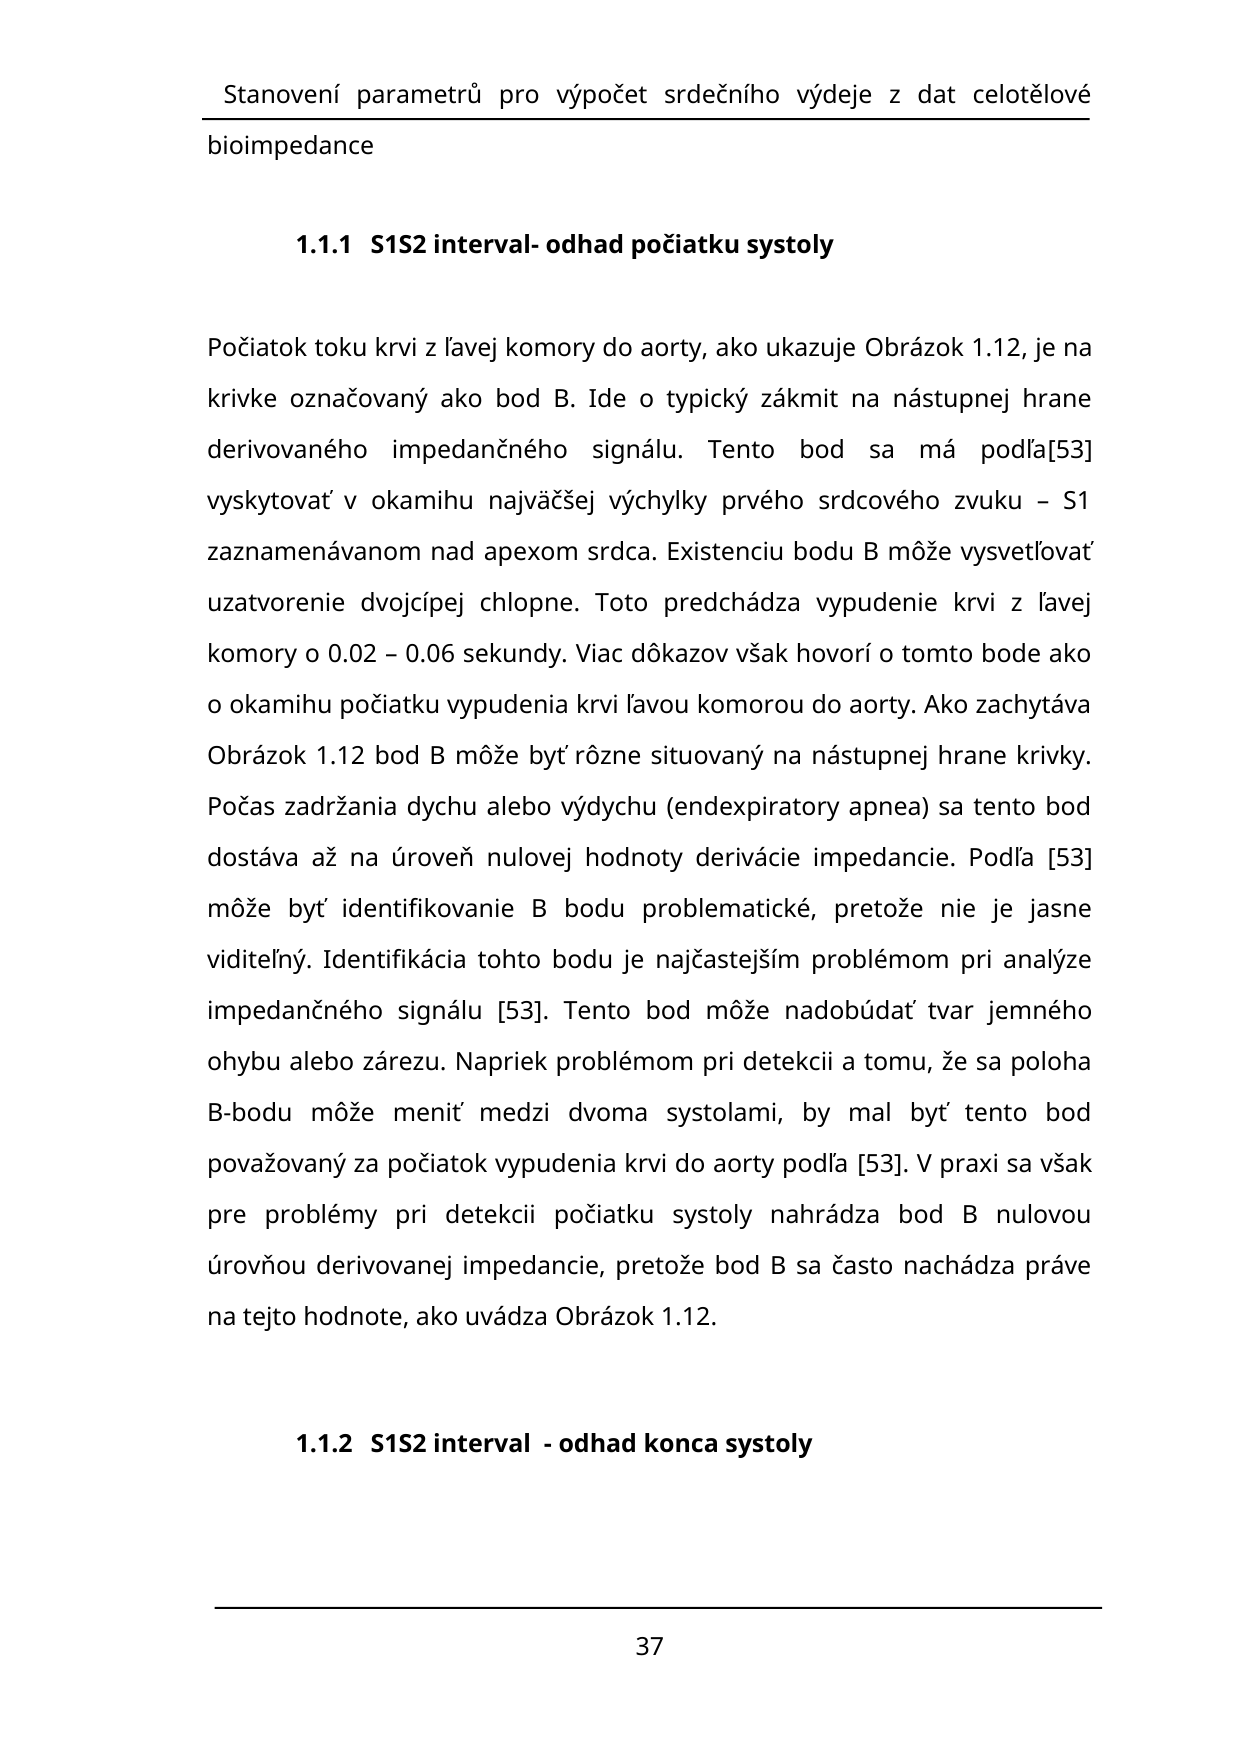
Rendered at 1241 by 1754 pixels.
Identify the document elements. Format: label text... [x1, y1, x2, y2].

subtitle S1S2 interval - odhad konca systoly [295, 1426, 1092, 1460]
subtitle S1S2 interval- odhad počiatku systoly [295, 227, 1092, 261]
text Počiatok toku krvi z ľavej komory do aorty, ako ukazuje Obrázok 1.12, je na krivke označovaný ako bod B. Ide o typický zákmit na nástupnej hrane derivovaného impedančného signálu. Tento bod sa má podľa[53] vyskytovať v okamihu najväčšej výchylky prvého srdcového zvuku – S1 zaznamenávanom nad apexom srdca. Existenciu bodu B môže vysvetľovať uzatvorenie dvojcípej chlopne. Toto predchádza vypudenie krvi z ľavej komory o 0.02 – 0.06 sekundy. Viac dôkazov však hovorí o tomto bode ako o okamihu počiatku vypudenia krvi ľavou komorou do aorty. Ako zachytáva Obrázok 1.12 bod B môže byť rôzne situovaný na nástupnej hrane krivky. Počas zadržania dychu alebo výdychu (endexpiratory apnea) sa tento bod dostáva až na úroveň nulovej hodnoty derivácie impedancie. Podľa [53] môže byť identifikovanie B bodu problematické, pretože nie je jasne viditeľný. Identifikácia tohto bodu je najčastejším problémom pri analýze impedančného signálu [53]. Tento bod môže nadobúdať tvar jemného ohybu alebo zárezu. Napriek problémom pri detekcii a tomu, že sa poloha B-bodu môže meniť medzi dvoma systolami, by mal byť tento bod považovaný za počiatok vypudenia krvi do aorty podľa [53]. V praxi sa však pre problémy pri detekcii počiatku systoly nahrádza bod B nulovou úrovňou derivovanej impedancie, pretože bod B sa často nachádza práve na tejto hodnote, ako uvádza Obrázok 1.12. [207, 329, 1092, 1333]
